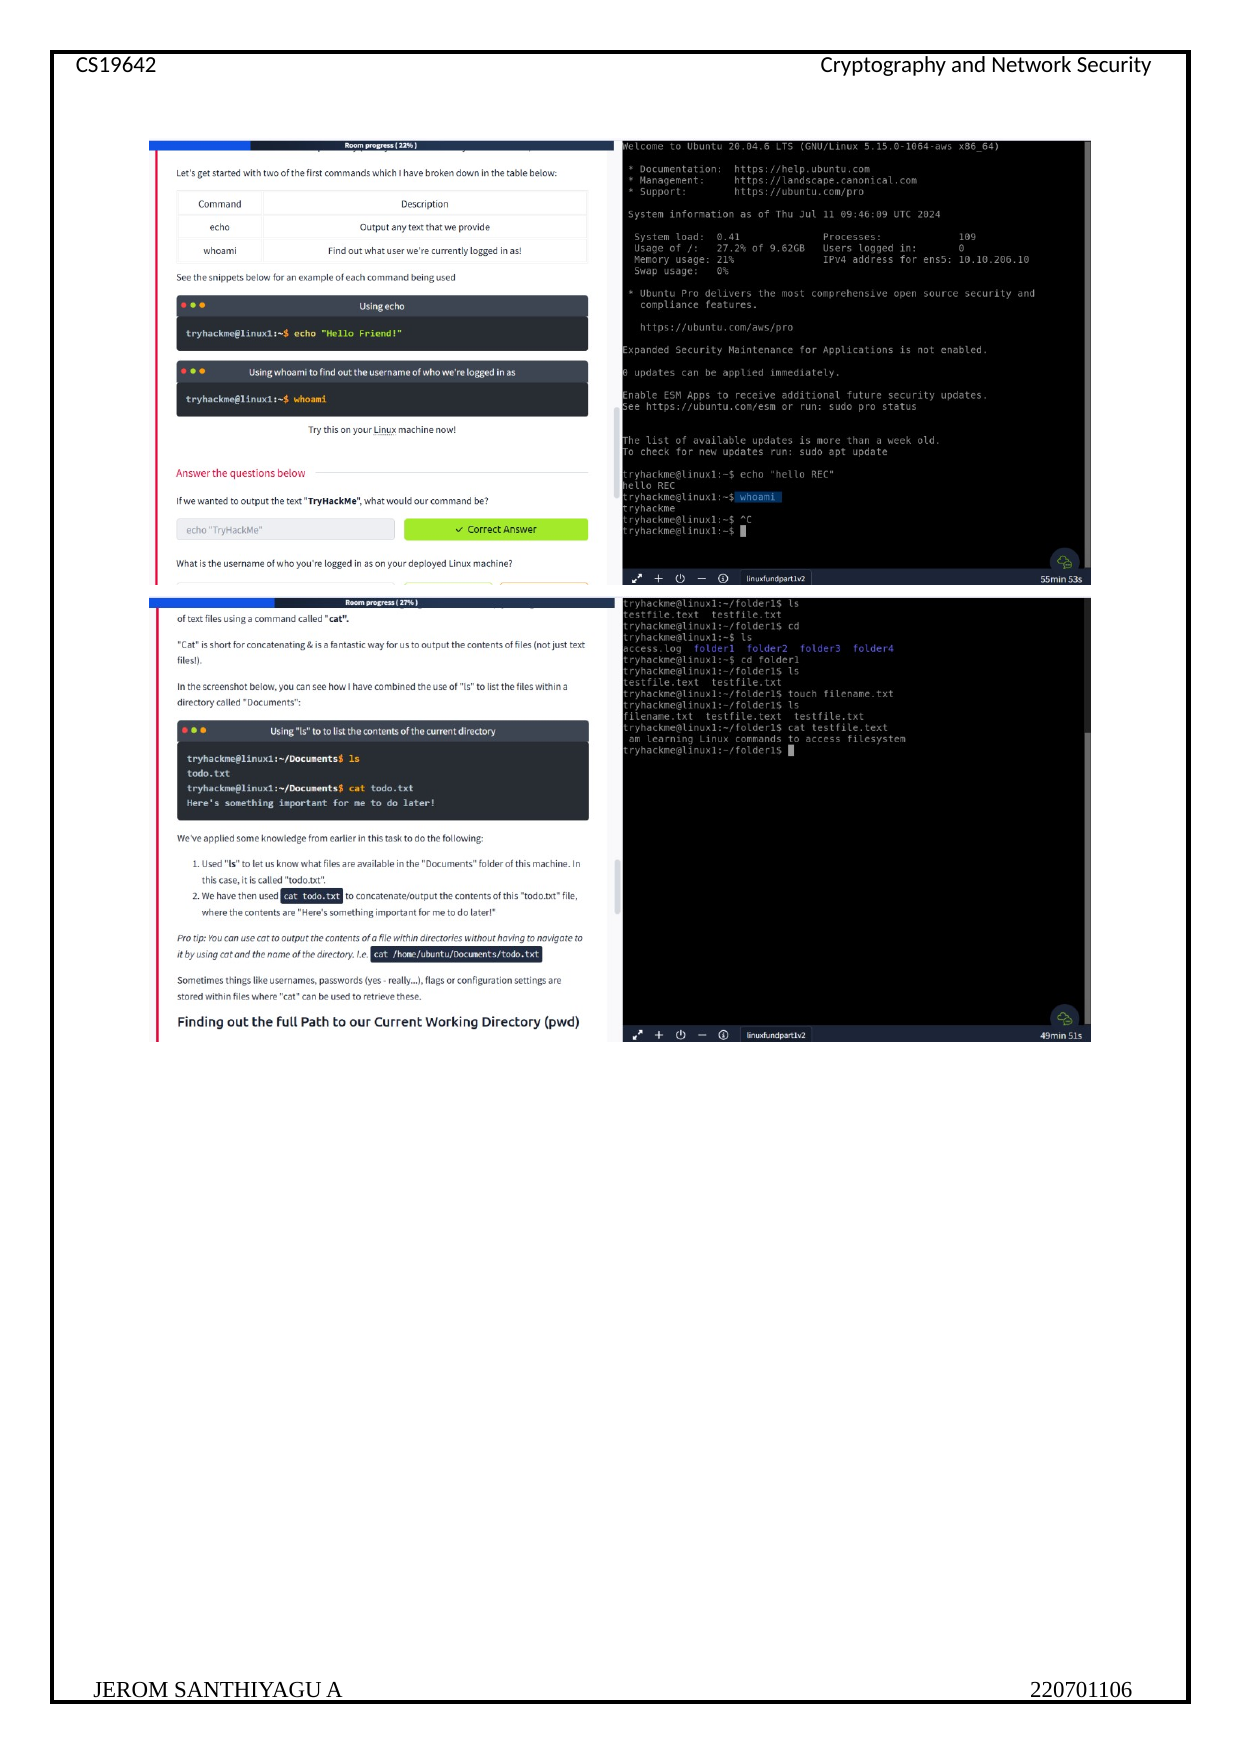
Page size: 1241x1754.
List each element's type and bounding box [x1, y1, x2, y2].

picture [149, 596, 1091, 1042]
picture [149, 138, 1091, 585]
